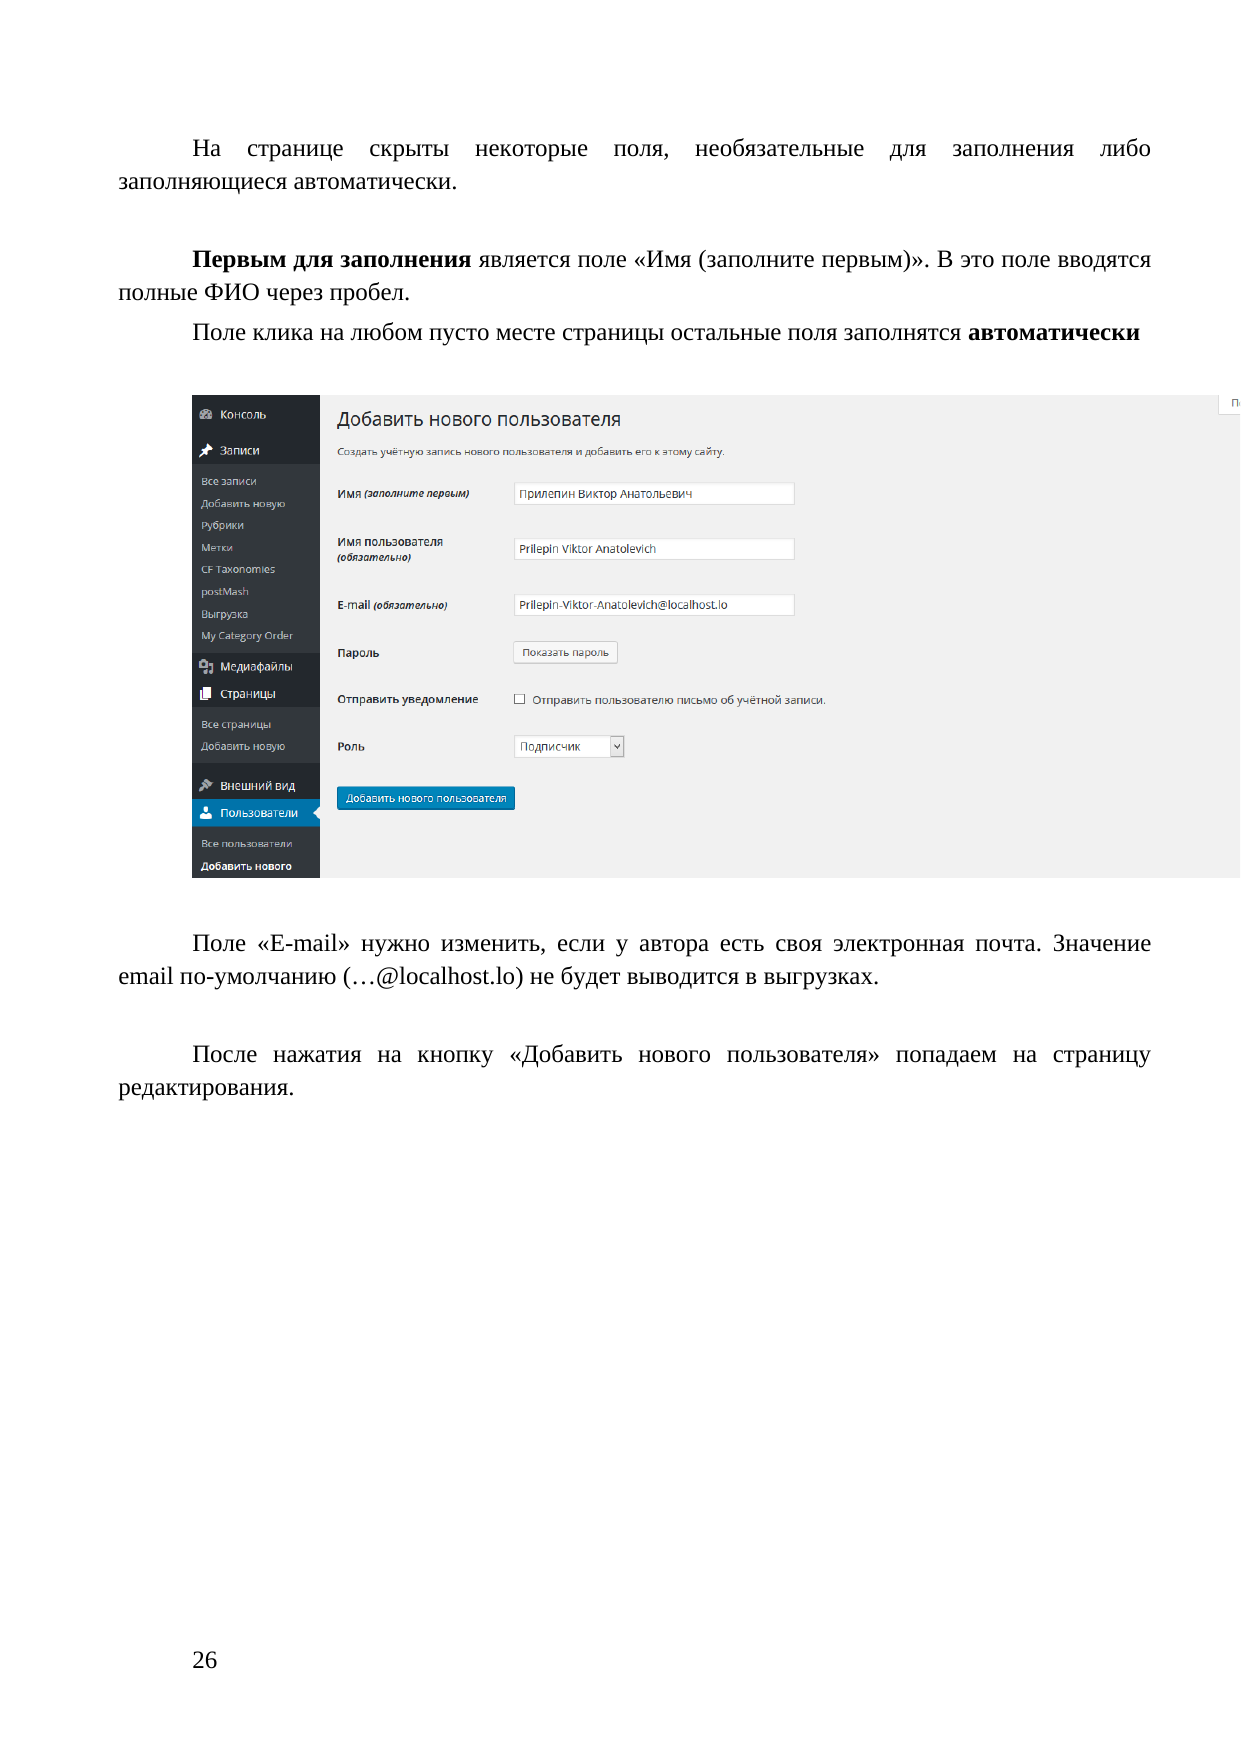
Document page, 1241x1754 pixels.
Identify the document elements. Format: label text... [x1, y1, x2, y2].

text На странице скрыты некоторые поля, необязательные для заполнения либо заполняющиеся автоматически. [118, 133, 1152, 195]
text Поле «E-mail» нужно изменить, если у автора есть своя электронная почта. Значение email по-умолчанию (…@localhost.lo) не будет выводится в выгрузках. [118, 928, 1152, 989]
text После нажатия на кнопку «Добавить нового пользователя» попадаем на страницу редактирования. [118, 1039, 1152, 1101]
text Поле клика на любом пусто месте страницы остальные поля заполнятся автоматически [118, 317, 1152, 346]
picture [201, 814, 211, 818]
picture [192, 395, 1241, 878]
text Первым для заполнения является поле «Имя (заполните первым)». В это поле вводятся полные ФИО через пробел. [118, 244, 1152, 306]
